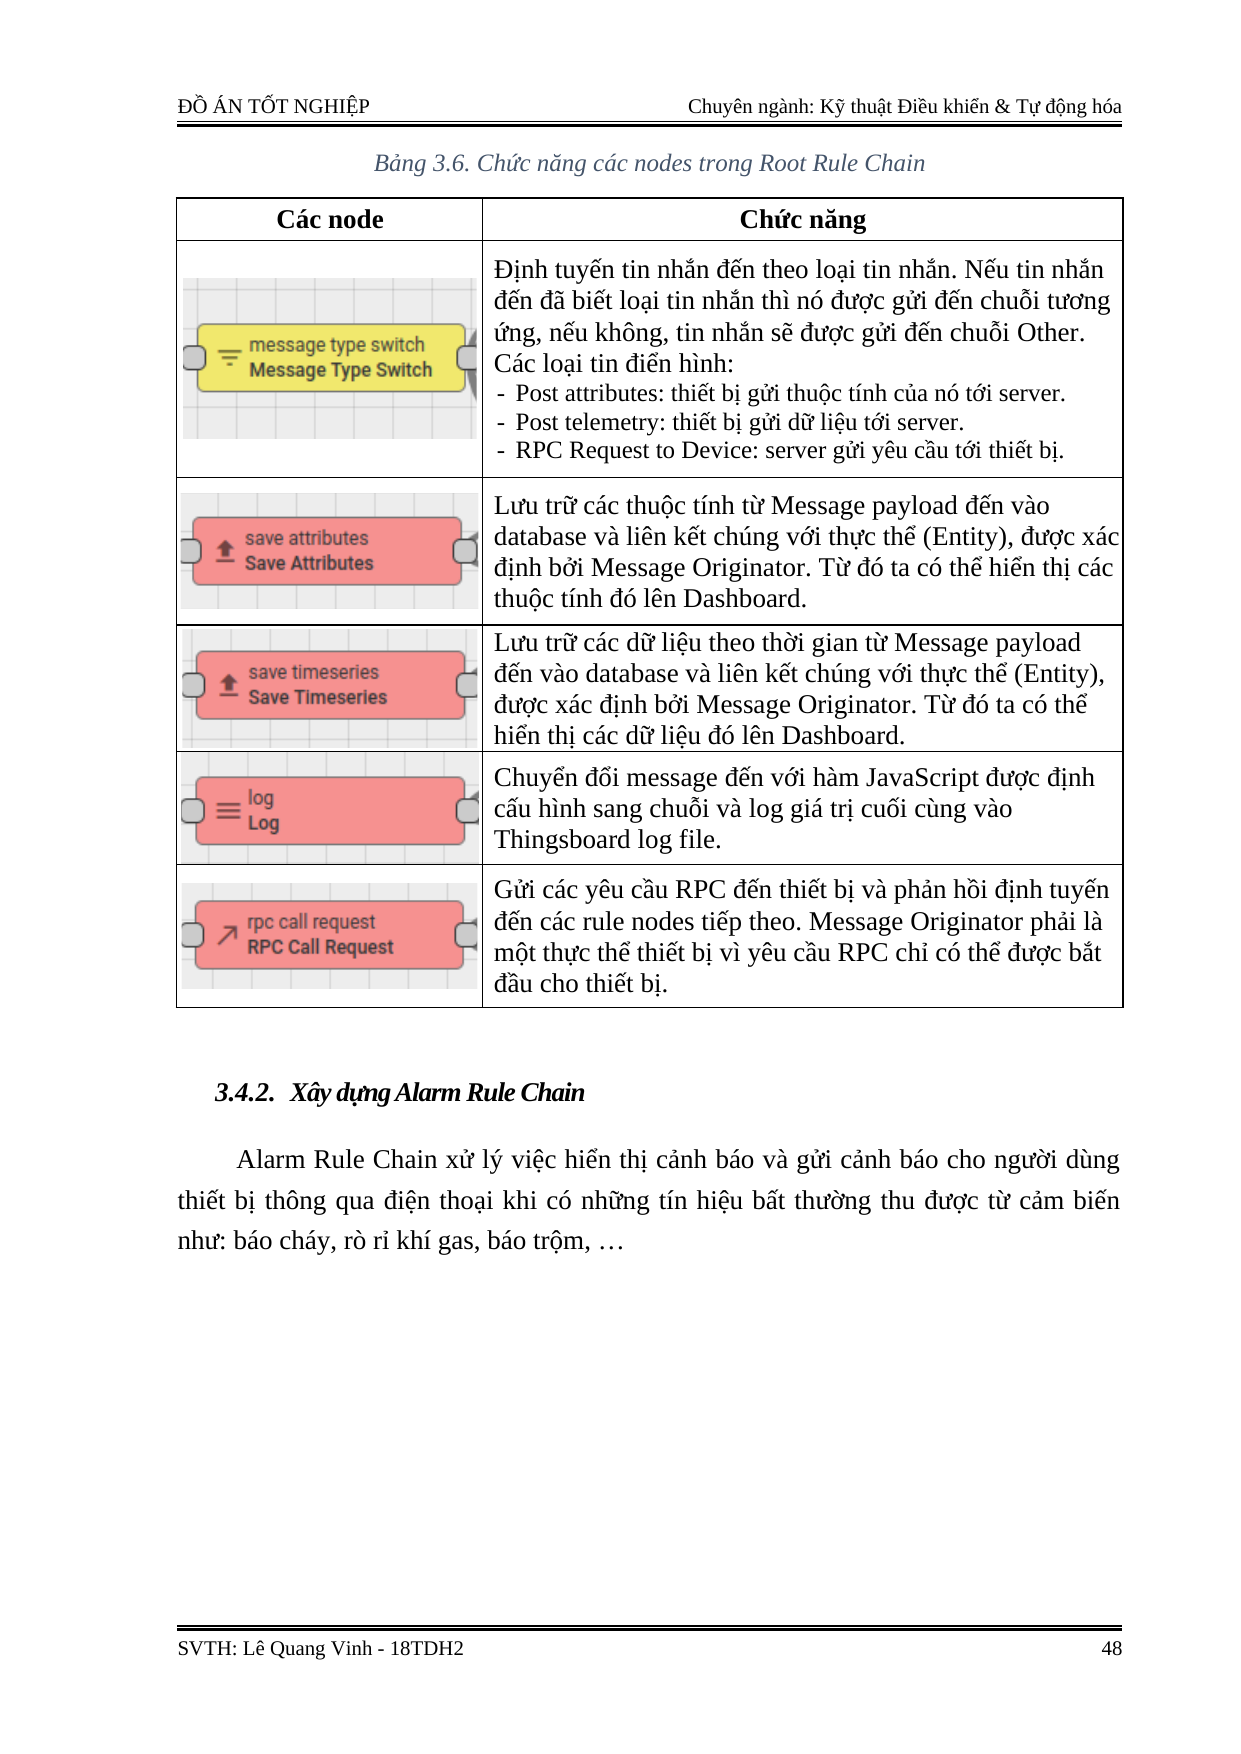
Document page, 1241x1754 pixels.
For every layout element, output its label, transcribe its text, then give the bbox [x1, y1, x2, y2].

picture [182, 629, 478, 748]
table_cell [177, 626, 482, 751]
subtitle Xây dựng Alarm Rule Chain [215, 1076, 1122, 1107]
picture [181, 752, 479, 864]
table_cell [177, 478, 482, 624]
picture [180, 493, 479, 609]
table_cell Gửi các yêu cầu RPC đến thiết bị và phản hồi định tuyến đến các rule nodes tiếp theo. Message Originator phải là một thực thể thiết bị vì yêu cầu RPC chỉ có thể được bắt đầu cho thiết bị. [483, 865, 1122, 1007]
table_header Chức năng [483, 199, 1122, 239]
table_cell [177, 752, 181, 863]
table_cell [177, 865, 482, 1007]
picture [181, 883, 478, 989]
table_cell Định tuyến tin nhắn đến theo loại tin nhắn. Nếu tin nhắn đến đã biết loại tin nhắn thì nó được gửi đến chuỗi tương ứng, nếu không, tin nhắn sẽ được gửi đến chuỗi Other. Các loại tin điển hình: Post attributes: thiết bị gửi thuộc tính của nó tới server. Post telemetry: thiết bị gửi dữ liệu tới server. RPC Request to Device: server gửi yêu cầu tới thiết bị. [483, 241, 1122, 476]
text Alarm Rule Chain xử lý việc hiển thị cảnh báo và gửi cảnh báo cho người dùng thiết bị thông qua điện thoại khi có những tín hiệu bất thường thu được từ cảm biến như: báo cháy, rò rỉ khí gas, báo trộm, … [177, 1143, 1122, 1255]
table_cell Lưu trữ các thuộc tính từ Message payload đến vào database và liên kết chúng với thực thể (Entity), được xác định bởi Message Originator. Từ đó ta có thể hiển thị các thuộc tính đó lên Dashboard. [483, 478, 1122, 624]
picture [183, 278, 477, 439]
table_cell Chuyển đổi message đến với hàm JavaScript được định cấu hình sang chuỗi và log giá trị cuối cùng vào Thingsboard log file. [483, 752, 1122, 863]
table_cell Lưu trữ các dữ liệu theo thời gian từ Message payload đến vào database và liên kết chúng với thực thể (Entity), được xác định bởi Message Originator. Từ đó ta có thể hiển thị các dữ liệu đó lên Dashboard. [483, 626, 1122, 751]
table_cell [177, 241, 482, 476]
table_header Các node [177, 199, 482, 239]
